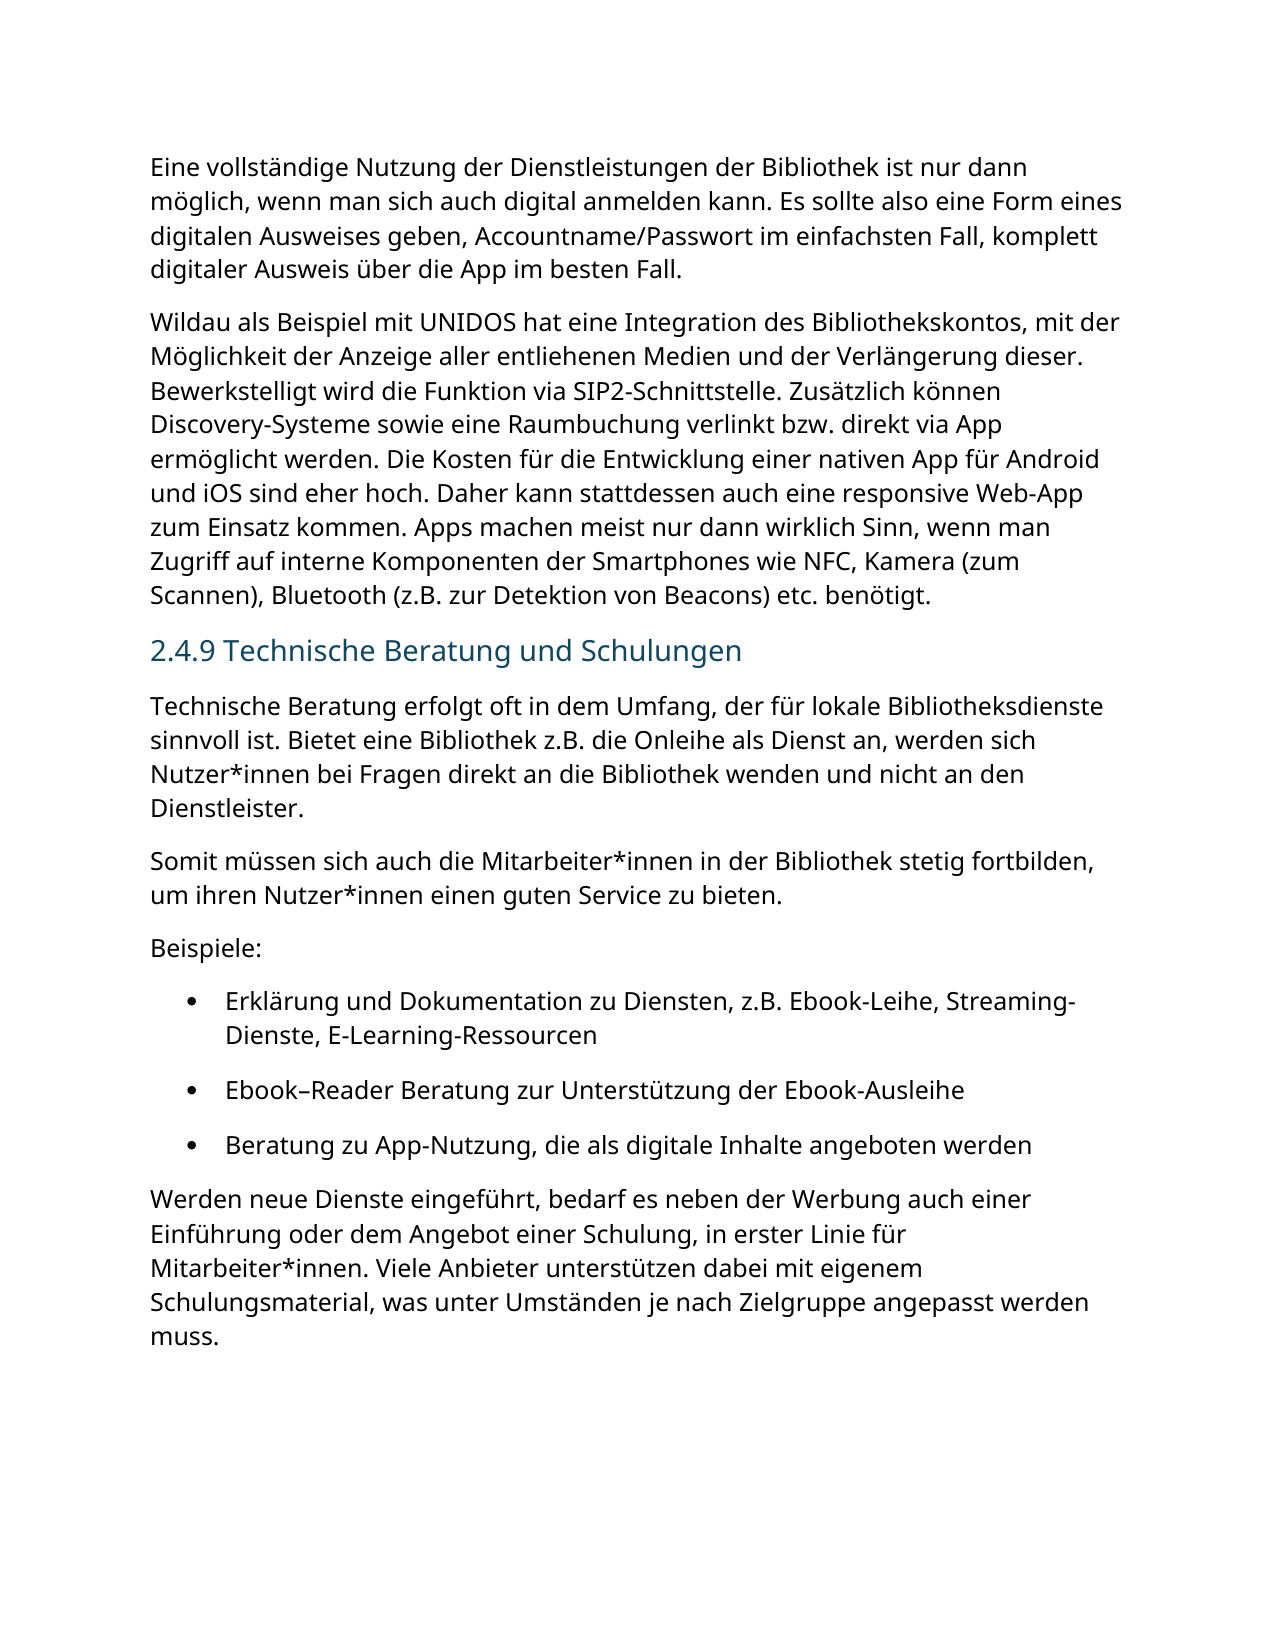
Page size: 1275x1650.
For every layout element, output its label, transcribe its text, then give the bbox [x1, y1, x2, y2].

list Erklärung und Dokumentation zu Diensten, z.B. Ebook-Leihe, Streaming-Dienste, E-Learning-Ressourcen [187, 983, 1125, 1052]
text Eine vollständige Nutzung der Dienstleistungen der Bibliothek ist nur dann möglich, wenn man sich auch digital anmelden kann. Es sollte also eine Form eines digitalen Ausweises geben, Accountname/Passwort im einfachsten Fall, komplett digitaler Ausweis über die App im besten Fall. [150, 150, 1125, 286]
list Ebook–Reader Beratung zur Unterstützung der Ebook-Ausleihe [187, 1072, 1125, 1106]
text Somit müssen sich auch die Mitarbeiter*innen in der Bibliothek stetig fortbilden, um ihren Nutzer*innen einen guten Service zu bieten. [150, 844, 1125, 912]
subtitle 2.4.9 Technische Beratung und Schulungen [150, 630, 1125, 670]
list Beratung zu App-Nutzung, die als digitale Inhalte angeboten werden [187, 1127, 1125, 1161]
text Werden neue Dienste eingeführt, bedarf es neben der Werbung auch einer Einführung oder dem Angebot einer Schulung, in erster Linie für Mitarbeiter*innen. Viele Anbieter unterstützen dabei mit eigenem Schulungsmaterial, was unter Umständen je nach Zielgruppe angepasst werden muss. [150, 1182, 1125, 1352]
text Technische Beratung erfolgt oft in dem Umfang, der für lokale Bibliotheksdienste sinnvoll ist. Bietet eine Bibliothek z.B. die Onleihe als Dienst an, werden sich Nutzer*innen bei Fragen direkt an die Bibliothek wenden und nicht an den Dienstleister. [150, 689, 1125, 825]
text Wildau als Beispiel mit UNIDOS hat eine Integration des Bibliothekskontos, mit der Möglichkeit der Anzeige aller entliehenen Medien und der Verlängerung dieser. Bewerkstelligt wird die Funktion via SIP2-Schnittstelle. Zusätzlich können Discovery-Systeme sowie eine Raumbuchung verlinkt bzw. direkt via App ermöglicht werden. Die Kosten für die Entwicklung einer nativen App für Android und iOS sind eher hoch. Daher kann stattdessen auch eine responsive Web-App zum Einsatz kommen. Apps machen meist nur dann wirklich Sinn, wenn man Zugriff auf interne Komponenten der Smartphones wie NFC, Kamera (zum Scannen), Bluetooth (z.B. zur Detektion von Beacons) etc. benötigt. [150, 305, 1125, 612]
text Beispiele: [150, 931, 1125, 965]
